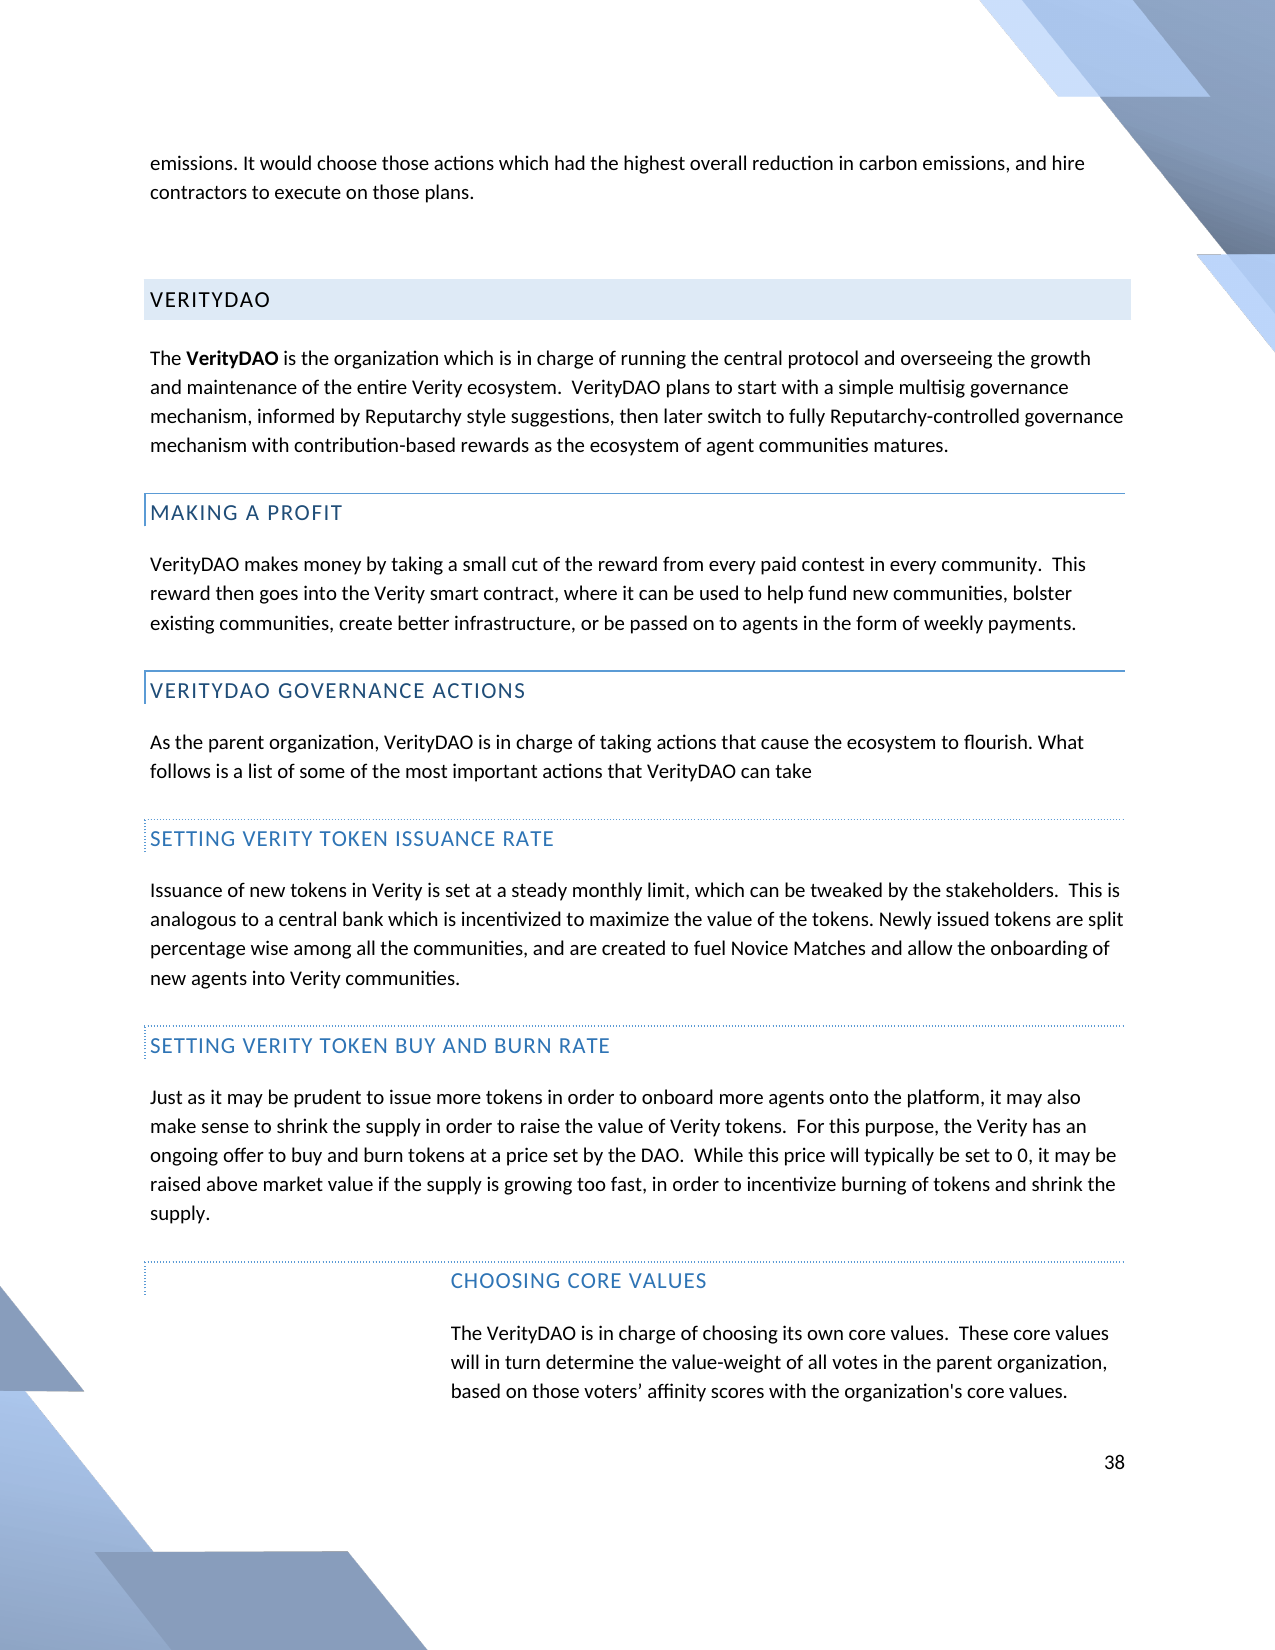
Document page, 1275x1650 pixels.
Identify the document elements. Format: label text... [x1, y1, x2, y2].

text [150, 150, 1125, 204]
subtitle VerityDao [150, 285, 1125, 313]
subtitle Making a Profit [146, 494, 1125, 526]
text The VerityDAO is in charge of choosing its own core values. These core values will in turn determine the value-weight of all votes in the parent organization, based on those voters’ affinity scores with the organization's core values. [150, 1320, 1125, 1403]
text The VerityDAO is the organization which is in charge of running the central protocol and overseeing the growth and maintenance of the entire Verity ecosystem. VerityDAO plans to start with a simple multisig governance mechanism, informed by Reputarchy style suggestions, then later switch to fully Reputarchy-controlled governance mechanism with contribution-based rewards as the ecosystem of agent communities matures. [150, 345, 1125, 458]
text VerityDAO makes money by taking a small cut of the reward from every paid contest in every community. This reward then goes into the Verity smart contract, where it can be used to help fund new communities, bolster existing communities, create better infrastructure, or be passed on to agents in the form of weekly payments. [150, 551, 1125, 635]
text Just as it may be prudent to issue more tokens in order to onboard more agents onto the platform, it may also make sense to shrink the supply in order to raise the value of Verity tokens. For this purpose, the Verity has an ongoing offer to buy and burn tokens at a price set by the DAO. While this price will typically be set to 0, it may be raised above market value if the supply is growing too fast, in order to incentivize burning of tokens and shrink the supply. [150, 1084, 1125, 1226]
subtitle Choosing Core Values [144, 1261, 1125, 1295]
subtitle Setting Verity Token Issuance Rate [144, 818, 1125, 852]
subtitle Setting Verity Token Buy and Burn Rate [144, 1025, 1125, 1059]
text As the parent organization, VerityDAO is in charge of taking actions that cause the ecosystem to flourish. What follows is a list of some of the most important actions that VerityDAO can take [150, 729, 1125, 783]
subtitle VerityDAO Governance Actions [146, 672, 1125, 704]
text Issuance of new tokens in Verity is set at a steady monthly limit, which can be tweaked by the stakeholders. This is analogous to a central bank which is incentivized to maximize the value of the tokens. Newly issued tokens are split percentage wise among all the communities, and are created to fuel Novice Matches and allow the onboarding of new agents into Verity communities. [150, 877, 1125, 990]
